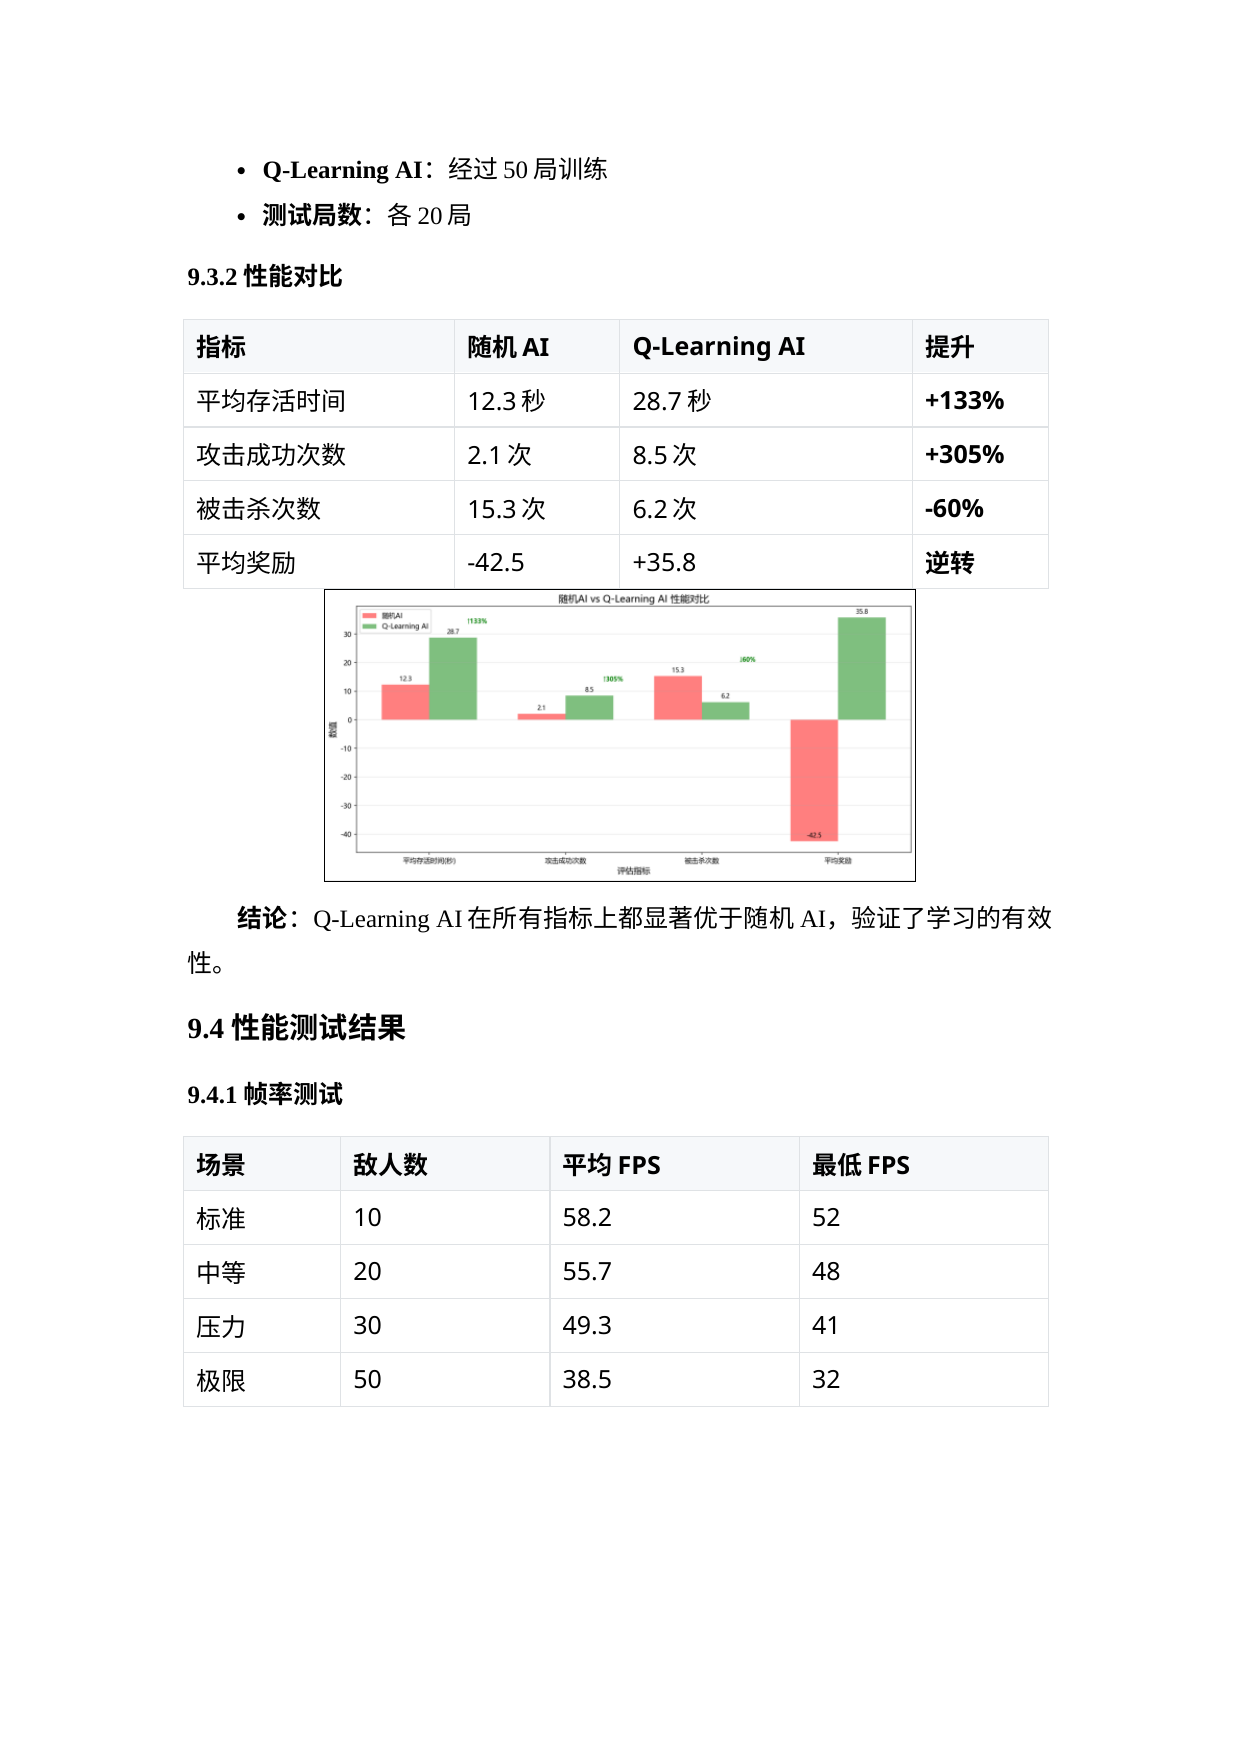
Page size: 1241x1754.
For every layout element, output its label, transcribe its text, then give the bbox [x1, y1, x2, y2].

table_cell 58.2 [551, 1191, 799, 1244]
table_cell 8.5次 [620, 428, 912, 480]
table_header 场景 [184, 1137, 340, 1190]
table_header 平均FPS [551, 1137, 799, 1190]
table_cell 32 [800, 1353, 1048, 1406]
table_cell 30 [341, 1299, 549, 1352]
table_cell 41 [800, 1299, 1048, 1352]
table_cell 52 [800, 1191, 1048, 1244]
table_cell 压力 [184, 1299, 340, 1352]
table_cell 中等 [184, 1245, 340, 1298]
table_header 敌人数 [341, 1137, 549, 1190]
table_cell 15.3次 [455, 481, 619, 534]
table_cell 55.7 [551, 1245, 799, 1298]
table_header 最低FPS [800, 1137, 1048, 1190]
list 测试局数：各20局 [187, 195, 1053, 232]
subtitle 9.4 性能测试结果 [187, 1005, 1053, 1047]
table_cell 逆转 [913, 535, 1048, 588]
table_cell +133% [913, 374, 1048, 426]
table_cell 20 [341, 1245, 549, 1298]
text 结论：Q-Learning AI在所有指标上都显著优于随机AI，验证了学习的有效性。 [187, 898, 1053, 980]
subtitle 9.3.2 性能对比 [187, 257, 1053, 293]
picture [325, 590, 915, 881]
table_cell -60% [913, 481, 1048, 534]
table_cell 48 [800, 1245, 1048, 1298]
table_header 指标 [184, 320, 454, 372]
table_cell 10 [341, 1191, 549, 1244]
table_cell 38.5 [551, 1353, 799, 1406]
subtitle 9.4.1 帧率测试 [187, 1074, 1053, 1110]
table_cell 28.7秒 [620, 374, 912, 426]
table_cell 平均存活时间 [184, 374, 454, 426]
table_cell -42.5 [455, 535, 619, 588]
table_cell 标准 [184, 1191, 340, 1244]
table_cell 12.3秒 [455, 374, 619, 426]
table_cell 攻击成功次数 [184, 428, 454, 480]
table_cell 被击杀次数 [184, 481, 454, 534]
table_cell +35.8 [620, 535, 912, 588]
table_cell 50 [341, 1353, 549, 1406]
table_cell 6.2次 [620, 481, 912, 534]
table_cell 2.1次 [455, 428, 619, 480]
table_header 随机AI [455, 320, 619, 372]
table_cell 平均奖励 [184, 535, 454, 588]
table_cell 极限 [184, 1353, 340, 1406]
table_cell +305% [913, 428, 1048, 480]
table_cell 49.3 [551, 1299, 799, 1352]
table_header 提升 [913, 320, 1048, 372]
list Q-Learning AI：经过50局训练 [187, 150, 1053, 186]
table_header Q-Learning AI [620, 320, 912, 372]
